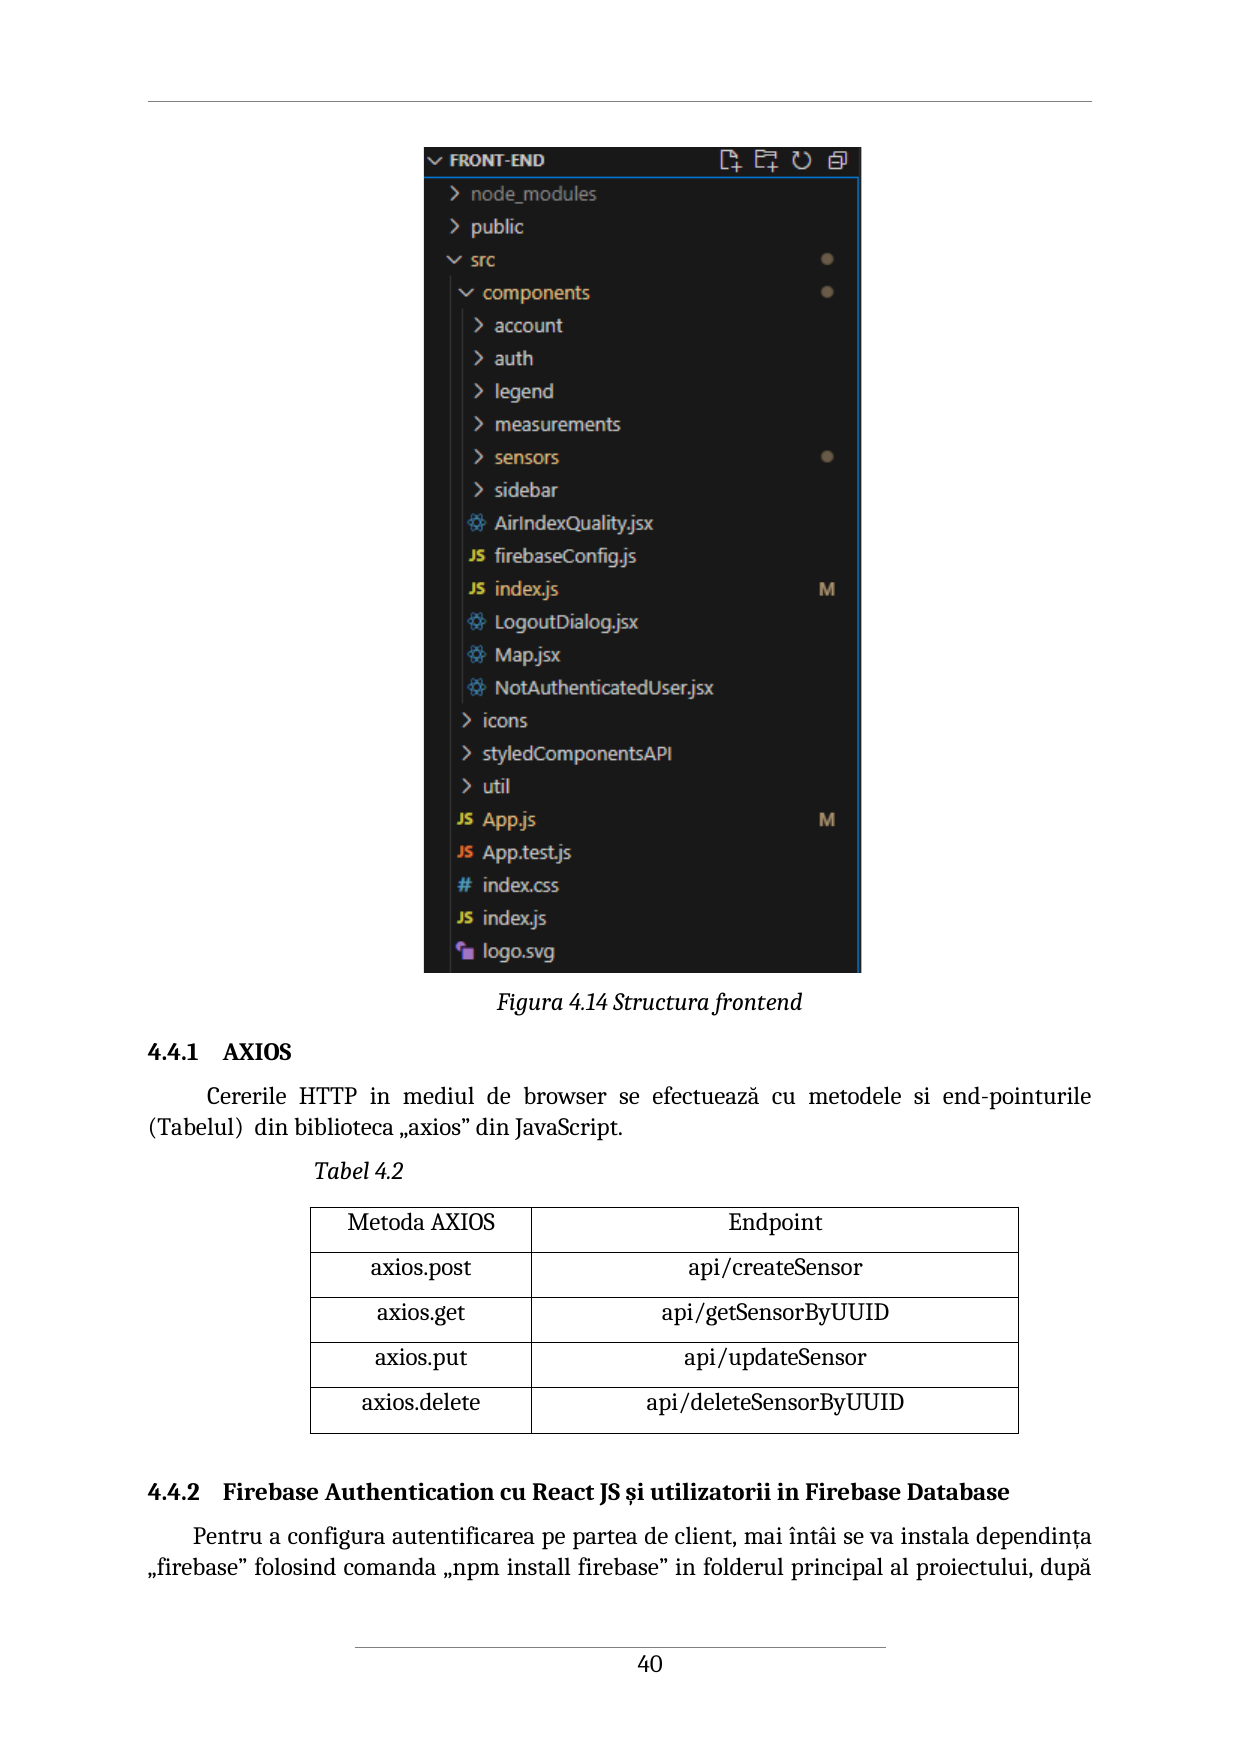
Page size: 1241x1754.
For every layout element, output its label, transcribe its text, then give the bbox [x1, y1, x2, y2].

table_cell api/createSensor [532, 1253, 1018, 1297]
text Figura 4.14 Structura frontend [148, 988, 1092, 1017]
picture [423, 147, 862, 973]
table_cell axios.delete [311, 1388, 531, 1432]
table_cell axios.put [311, 1343, 531, 1387]
table_cell axios.post [311, 1253, 531, 1297]
table_header Endpoint [532, 1208, 1018, 1252]
text Cererile HTTP in mediul de browser se efectuează cu metodele si end-pointurile (Tabelul) din biblioteca „axios” din JavaScript. [148, 1082, 1092, 1142]
table_cell api/getSensorByUUID [532, 1298, 1018, 1342]
table_cell api/updateSensor [532, 1343, 1018, 1387]
subtitle AXIOS [148, 1038, 1092, 1066]
table_cell api/deleteSensorByUUID [532, 1388, 1018, 1432]
table_cell axios.get [311, 1298, 531, 1342]
text Tabel 4.2 [298, 1157, 1092, 1186]
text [148, 1522, 1092, 1582]
subtitle Firebase Authentication cu React JS și utilizatorii in Firebase Database [148, 1477, 1092, 1506]
table_header Metoda AXIOS [311, 1208, 531, 1252]
